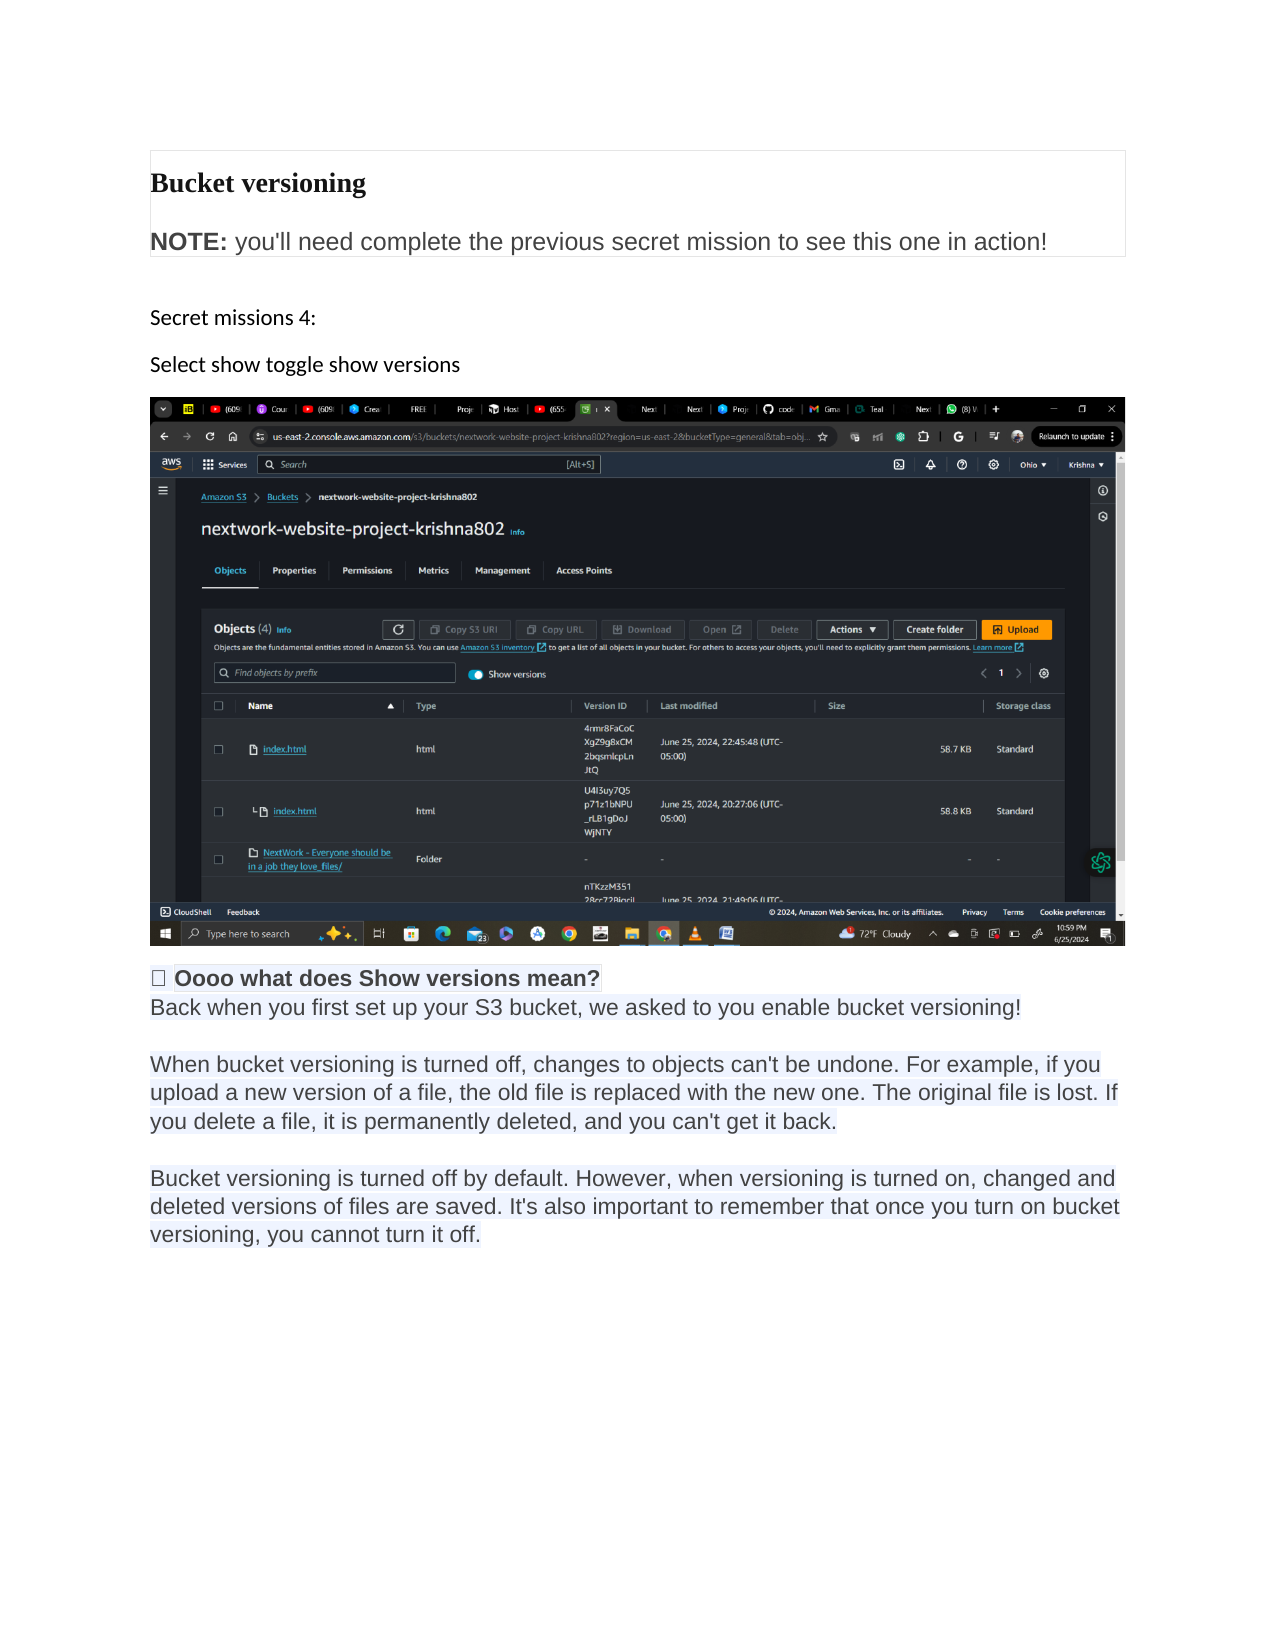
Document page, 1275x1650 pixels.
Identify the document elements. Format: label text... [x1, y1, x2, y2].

text Select show toggle show versions [150, 350, 1125, 378]
text 💡 Oooo what does Show versions mean? Back when you first set up your S3 bucket, we asked to you enable bucket versioning! When bucket versioning is turned off, changes to objects can't be undone. For example, if you upload a new version of a file, the old file is replaced with the new one. The original file is lost. If you delete a file, it is permanently deleted, and you can't get it back. Bucket versioning is turned off by default. However, when versioning is turned on, changed and deleted versions of files are saved. It's also important to remember that once you turn on bucket versioning, you cannot turn it off. [150, 964, 1125, 1248]
text Bucket versioning [151, 151, 1125, 198]
picture [150, 397, 1125, 946]
text Secret missions 4: [150, 303, 1125, 331]
text NOTE: you'll need complete the previous secret mission to see this one in action! [151, 227, 1125, 256]
